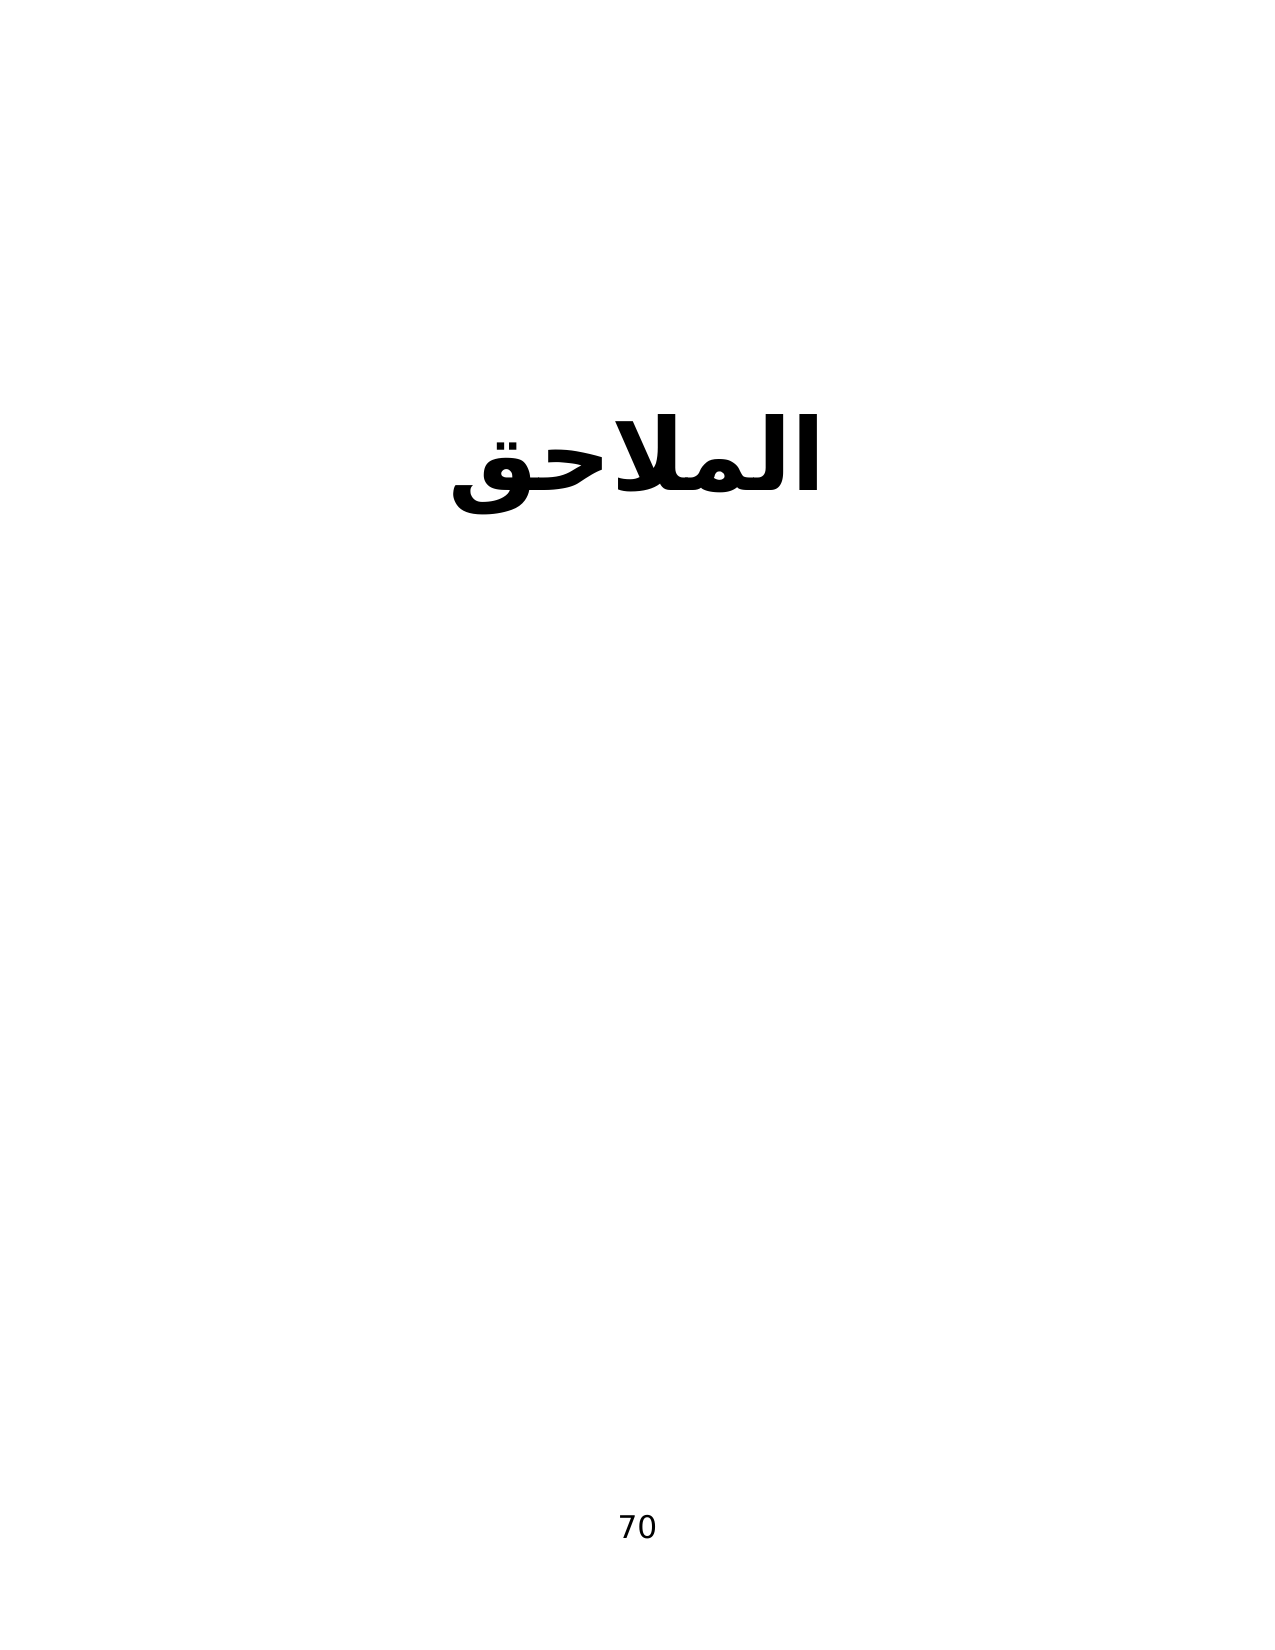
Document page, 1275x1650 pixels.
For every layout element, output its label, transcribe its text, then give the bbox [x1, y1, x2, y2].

text الملاحق [150, 397, 1125, 514]
